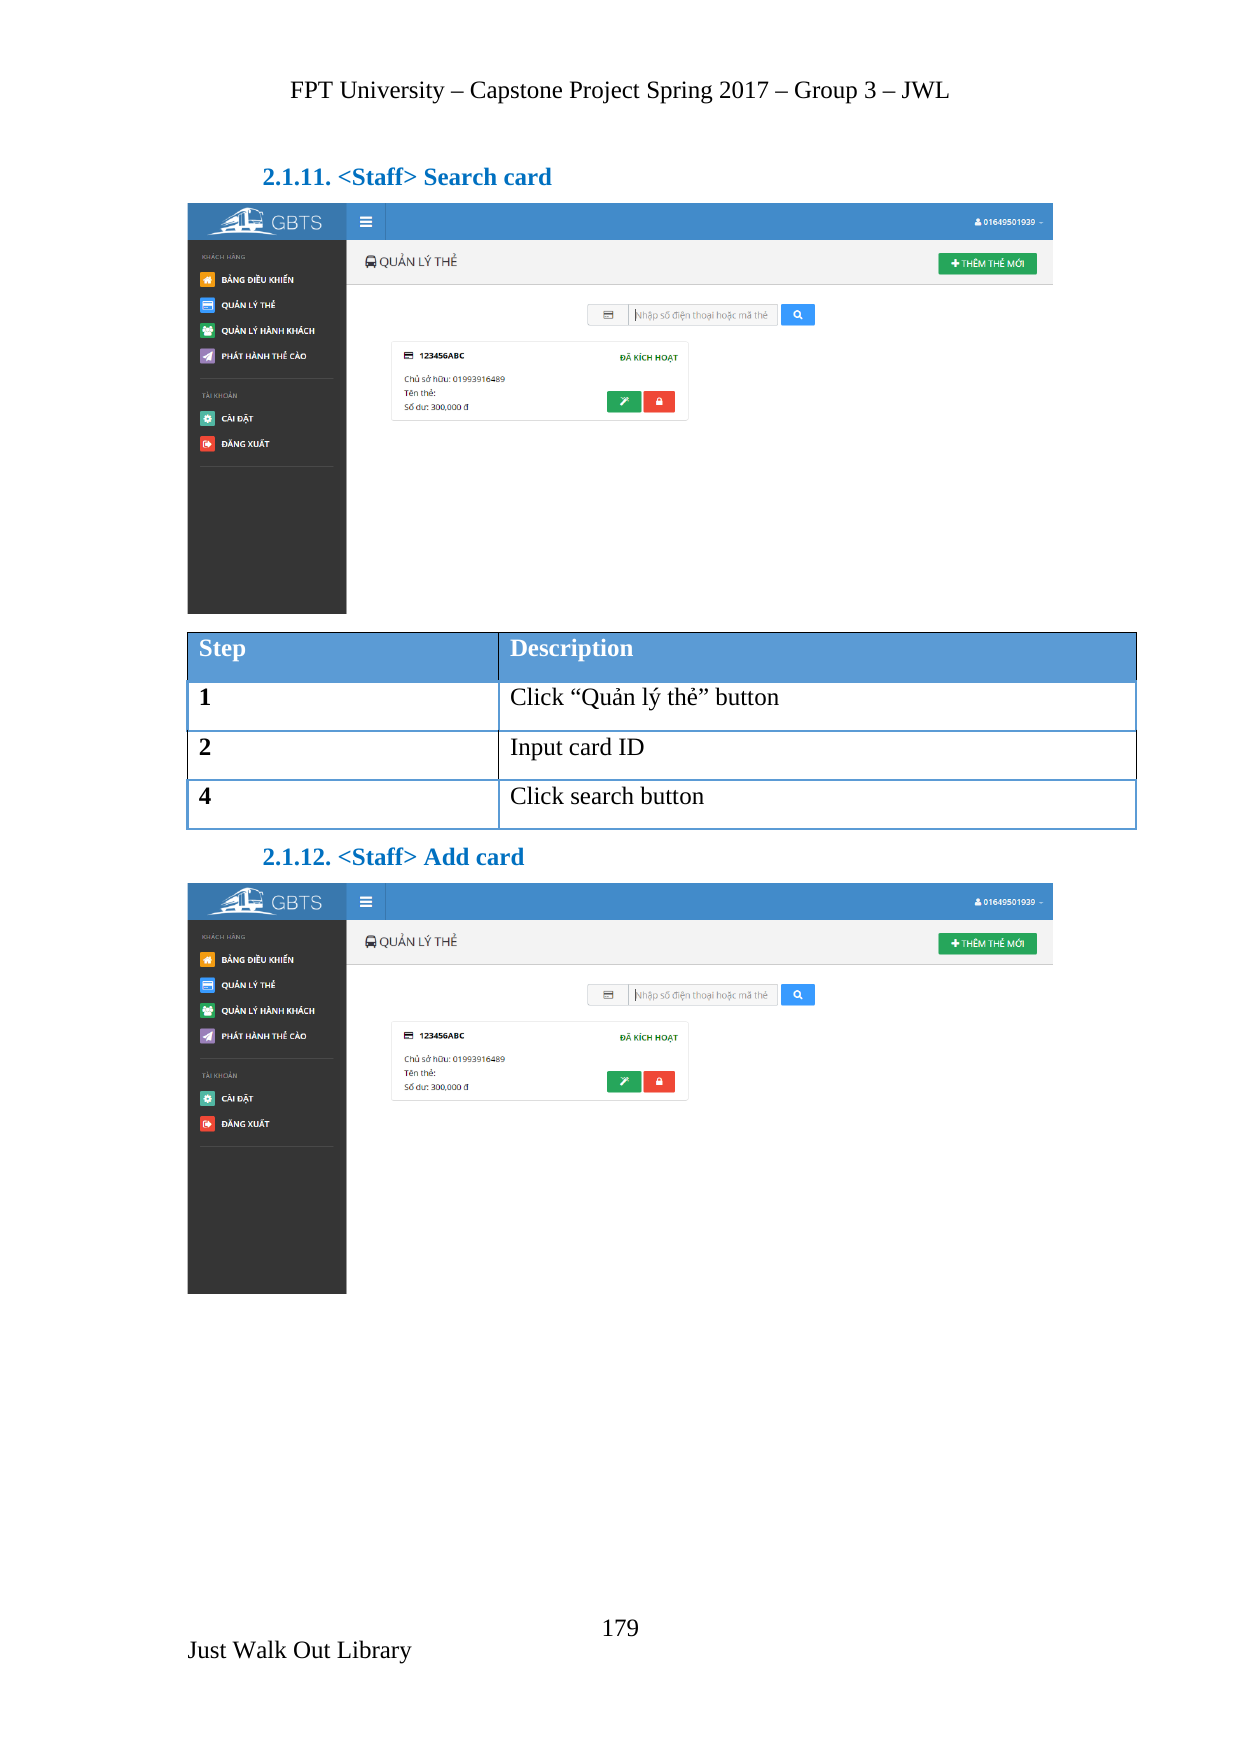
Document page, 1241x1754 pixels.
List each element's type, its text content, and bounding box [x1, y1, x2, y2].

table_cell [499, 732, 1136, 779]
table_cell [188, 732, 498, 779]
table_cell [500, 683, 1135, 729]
picture [187, 883, 1053, 1294]
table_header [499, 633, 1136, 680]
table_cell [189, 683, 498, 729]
picture [187, 203, 1053, 614]
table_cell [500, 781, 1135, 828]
text <Staff> Add card [262, 842, 1053, 871]
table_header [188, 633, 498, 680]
text <Staff> Search card [262, 162, 1053, 191]
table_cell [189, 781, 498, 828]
